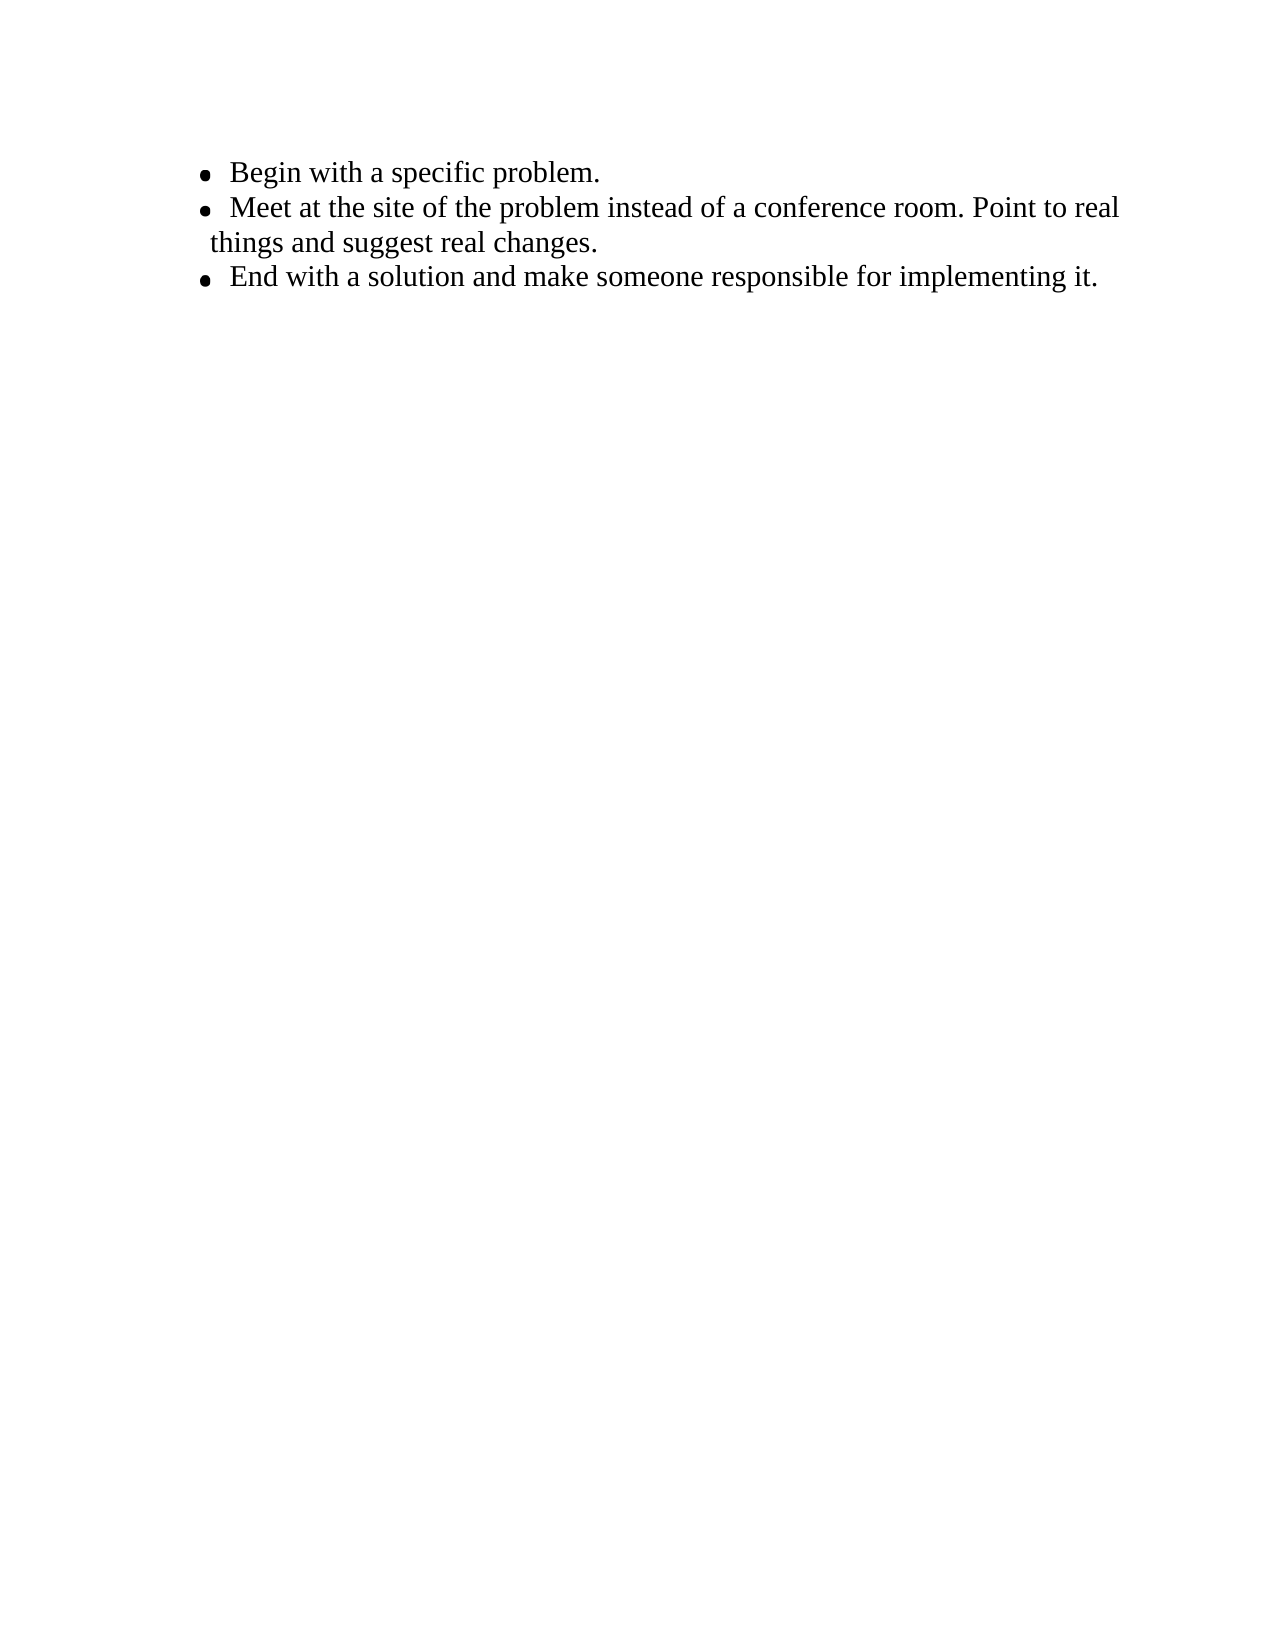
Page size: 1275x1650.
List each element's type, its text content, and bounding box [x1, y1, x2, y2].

picture [198, 273, 211, 287]
text Begin with a specific problem. [179, 154, 1126, 189]
text Meet at the site of the problem instead of a conference room. Point to real [179, 189, 1126, 223]
text End with a solution and make someone responsible for implementing it. [179, 258, 1126, 293]
picture [198, 170, 211, 183]
text things and suggest real changes. [210, 228, 1126, 258]
picture [198, 204, 211, 217]
